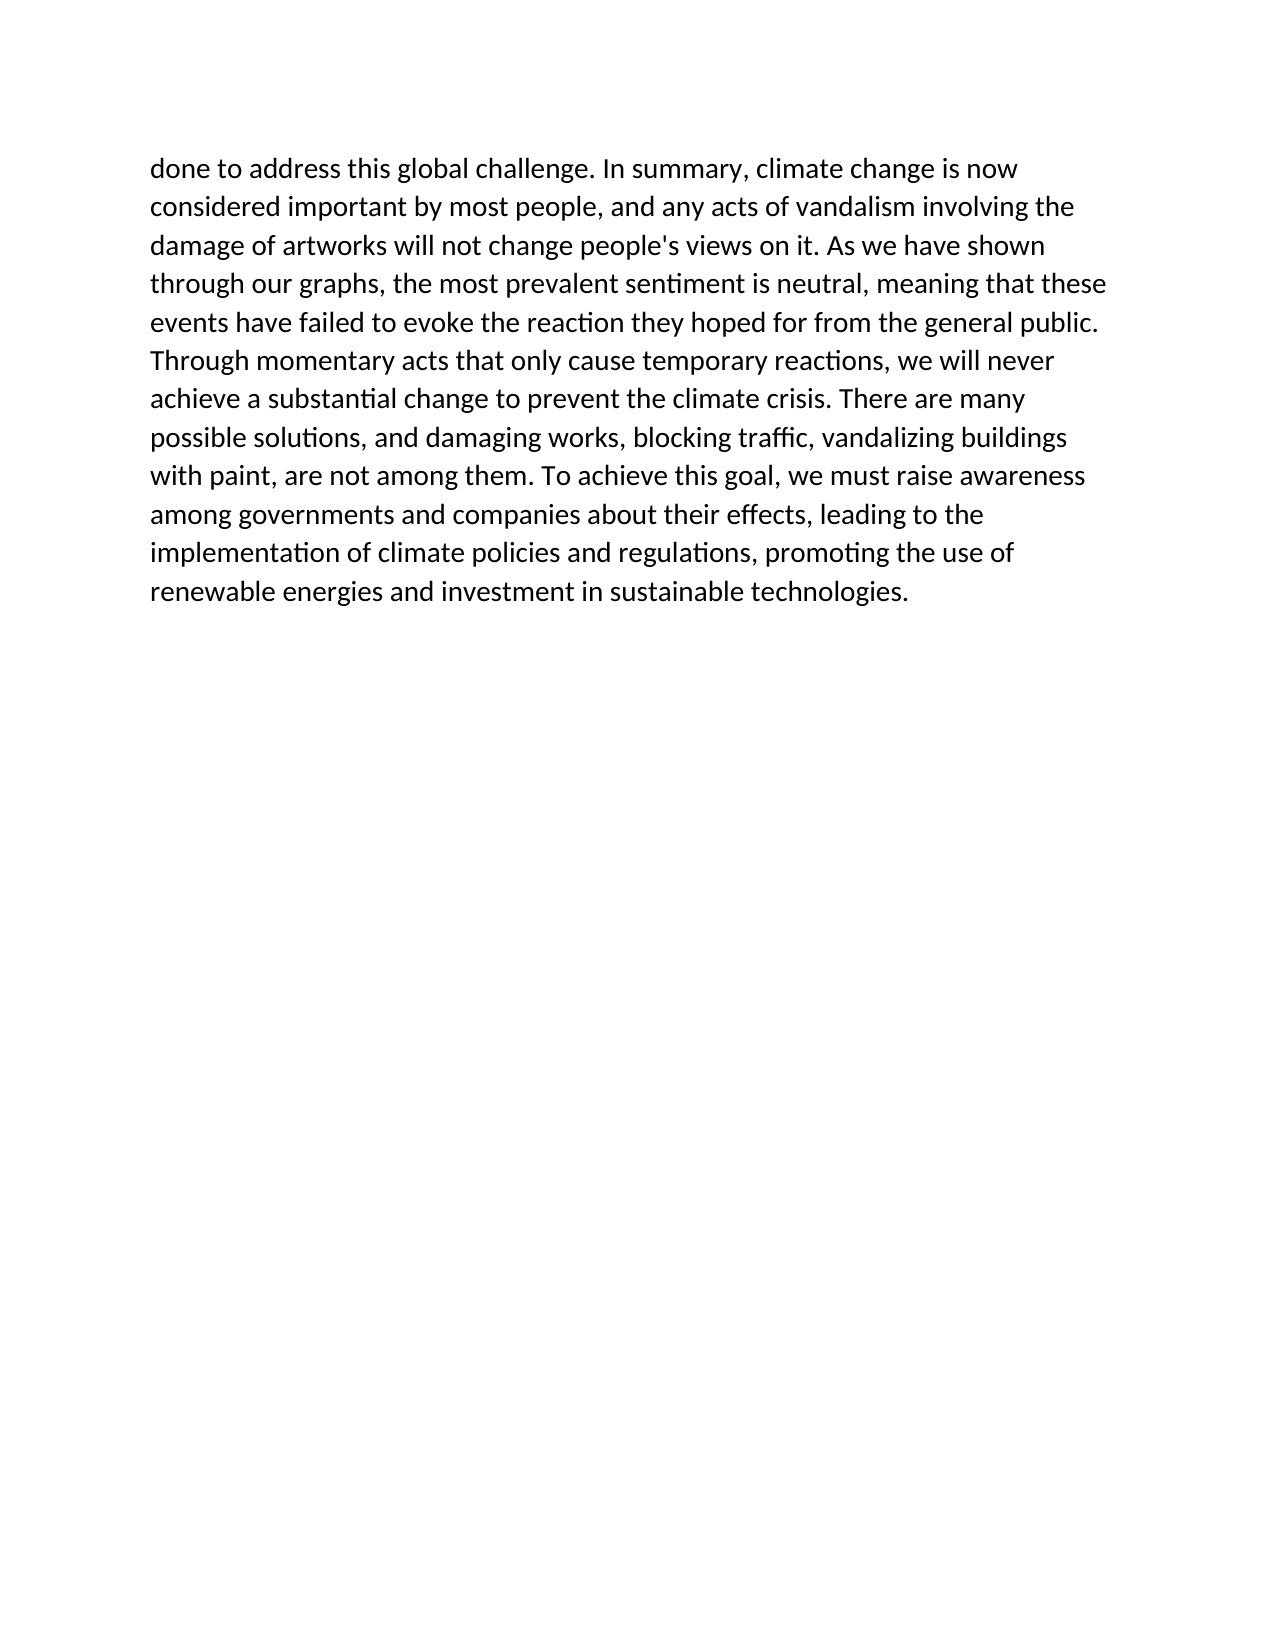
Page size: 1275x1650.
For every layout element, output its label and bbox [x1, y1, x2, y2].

text [150, 150, 1125, 608]
